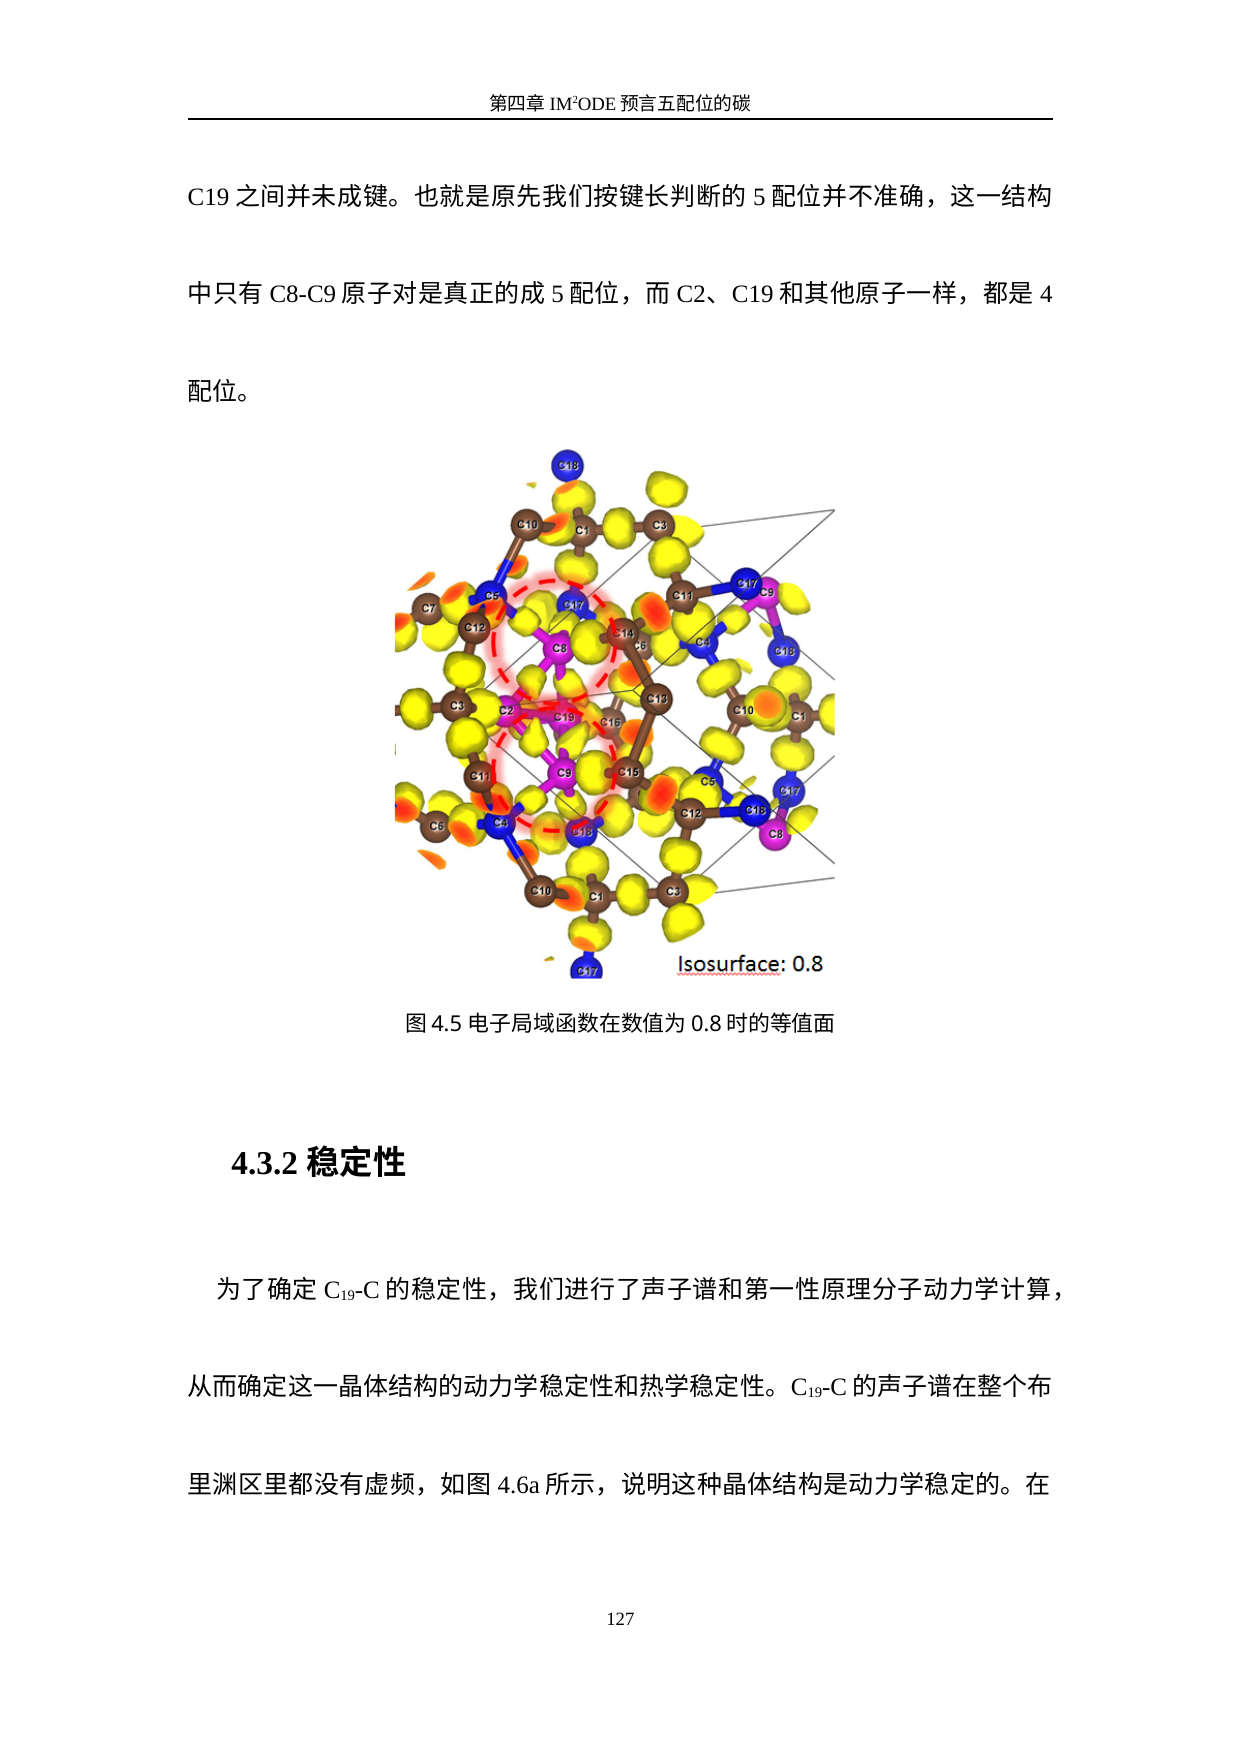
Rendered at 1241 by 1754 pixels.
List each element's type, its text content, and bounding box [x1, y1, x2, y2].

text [187, 162, 1053, 422]
subtitle 4.3.2 稳定性 [187, 1127, 1053, 1192]
text 图4.5 电子局域函数在数值为0.8时的等值面 [187, 1005, 1053, 1038]
picture [368, 440, 872, 992]
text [187, 1255, 1053, 1515]
